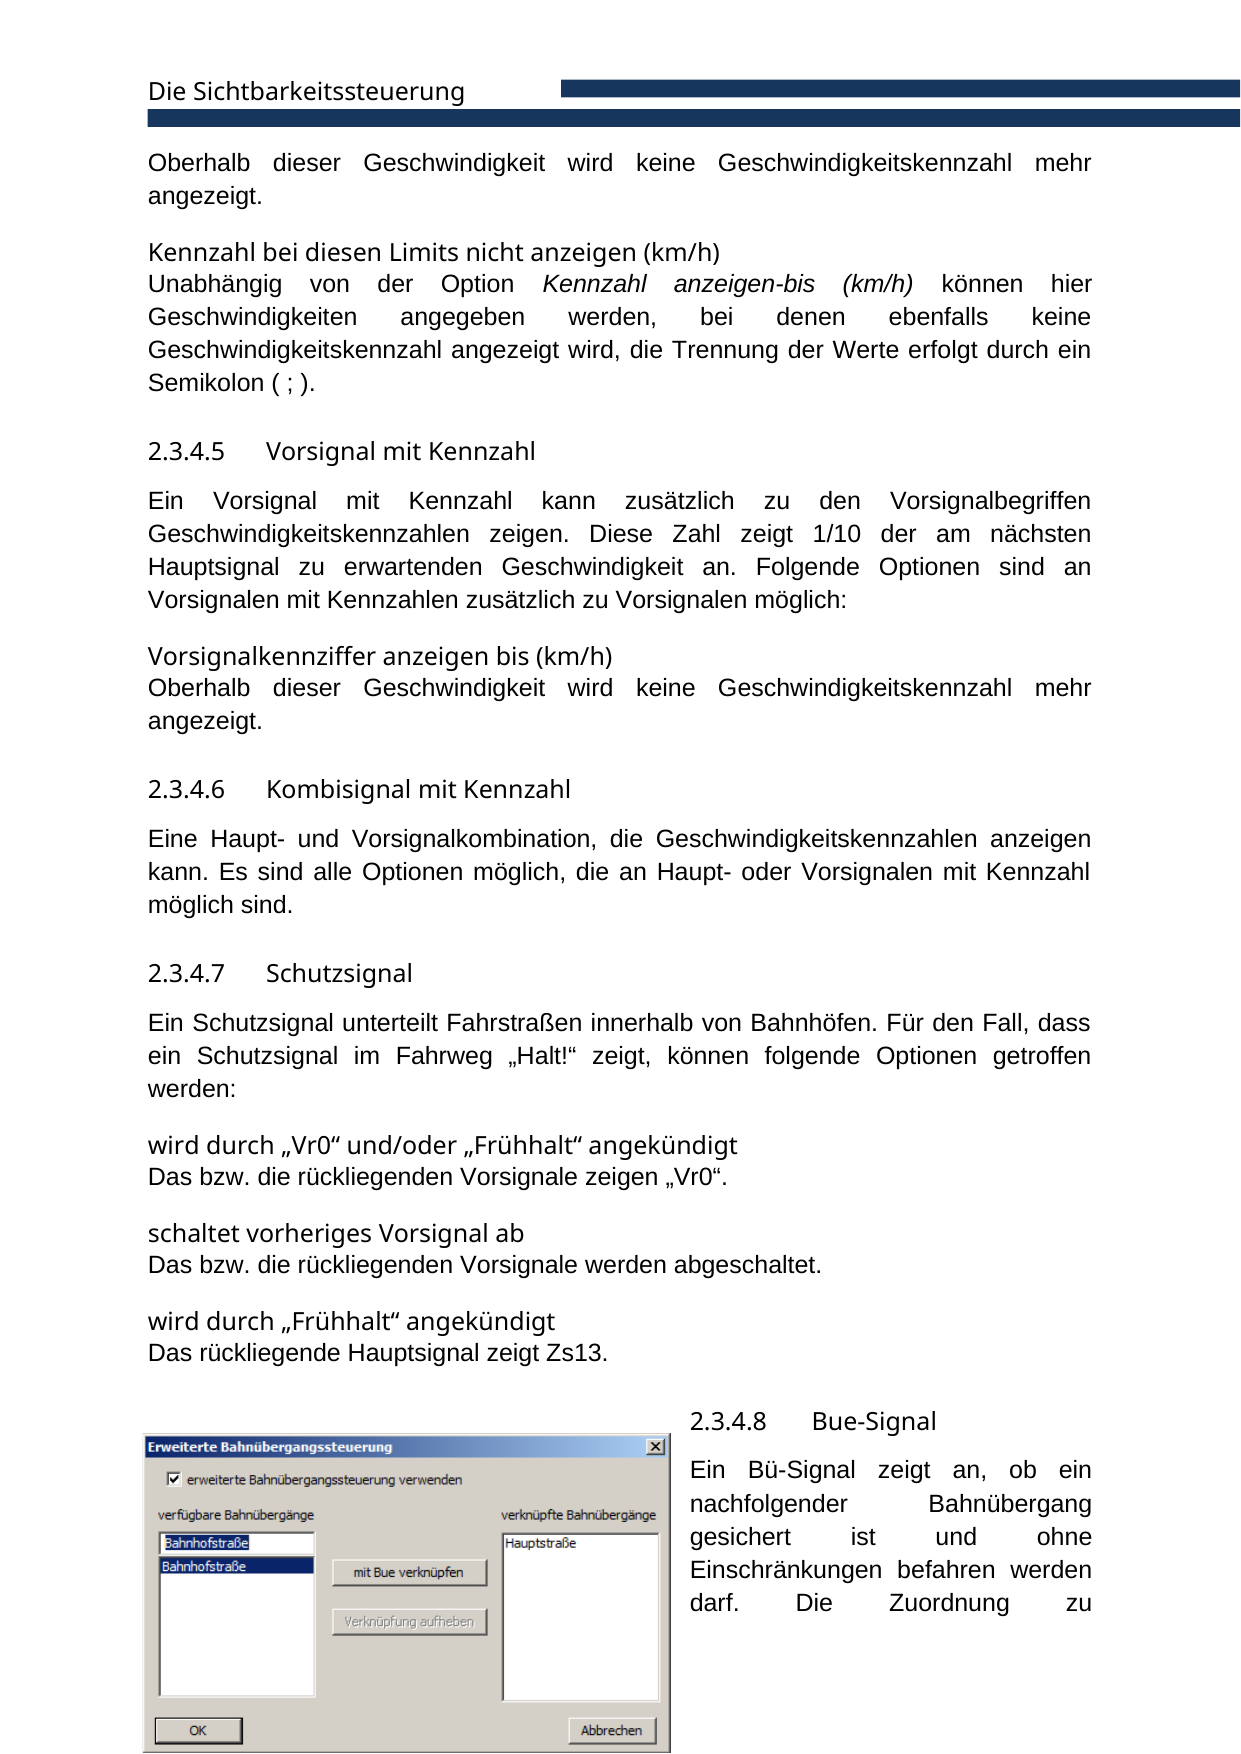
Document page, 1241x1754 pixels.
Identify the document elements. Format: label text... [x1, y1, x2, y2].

text Das bzw. die rückliegenden Vorsignale zeigen „Vr0“. [148, 1162, 1093, 1190]
text Oberhalb dieser Geschwindigkeit wird keine Geschwindigkeitskennzahl mehr angezeigt. [148, 148, 1093, 209]
text wird durch „Vr0“ und/oder „Frühhalt“ angekündigt [148, 1128, 1093, 1162]
text Oberhalb dieser Geschwindigkeit wird keine Geschwindigkeitskennzahl mehr angezeigt. [148, 673, 1093, 734]
text Kennzahl bei diesen Limits nicht anzeigen (km/h) [148, 234, 1093, 268]
subtitle Bue-Signal [148, 1404, 1093, 1438]
text Ein Schutzsignal unterteilt Fahrstraßen innerhalb von Bahnhöfen. Für den Fall, dass ein Schutzsignal im Fahrweg „Halt!“ zeigt, können folgende Optionen getroffen werden: [148, 1008, 1093, 1102]
text schaltet vorheriges Vorsignal ab [148, 1216, 1093, 1249]
text Unabhängig von der Option Kennzahl anzeigen-bis (km/h) können hier Geschwindigkeiten angegeben werden, bei denen ebenfalls keine Geschwindigkeitskennzahl angezeigt wird, die Trennung der Werte erfolgt durch ein Semikolon ( ; ). [148, 268, 1093, 396]
subtitle Kombisignal mit Kennzahl [148, 772, 1093, 806]
picture [142, 1433, 671, 1752]
subtitle Vorsignal mit Kennzahl [148, 434, 1093, 468]
text Das bzw. die rückliegenden Vorsignale werden abgeschaltet. [148, 1249, 1093, 1278]
subtitle Schutzsignal [148, 956, 1093, 990]
text Vorsignalkennziffer anzeigen bis (km/h) [148, 638, 1093, 673]
text wird durch „Frühhalt“ angekündigt [148, 1303, 1093, 1337]
text Das rückliegende Hauptsignal zeigt Zs13. [148, 1337, 1093, 1366]
text Eine Haupt- und Vorsignalkombination, die Geschwindigkeitskennzahlen anzeigen kann. Es sind alle Optionen möglich, die an Haupt- oder Vorsignalen mit Kennzahl möglich sind. [148, 824, 1093, 918]
text Ein Vorsignal mit Kennzahl kann zusätzlich zu den Vorsignalbegriffen Geschwindigkeitskennzahlen zeigen. Diese Zahl zeigt 1/10 der am nächsten Hauptsignal zu erwartenden Geschwindigkeit an. Folgende Optionen sind an Vorsignalen mit Kennzahlen zusätzlich zu Vorsignalen möglich: [148, 486, 1093, 613]
